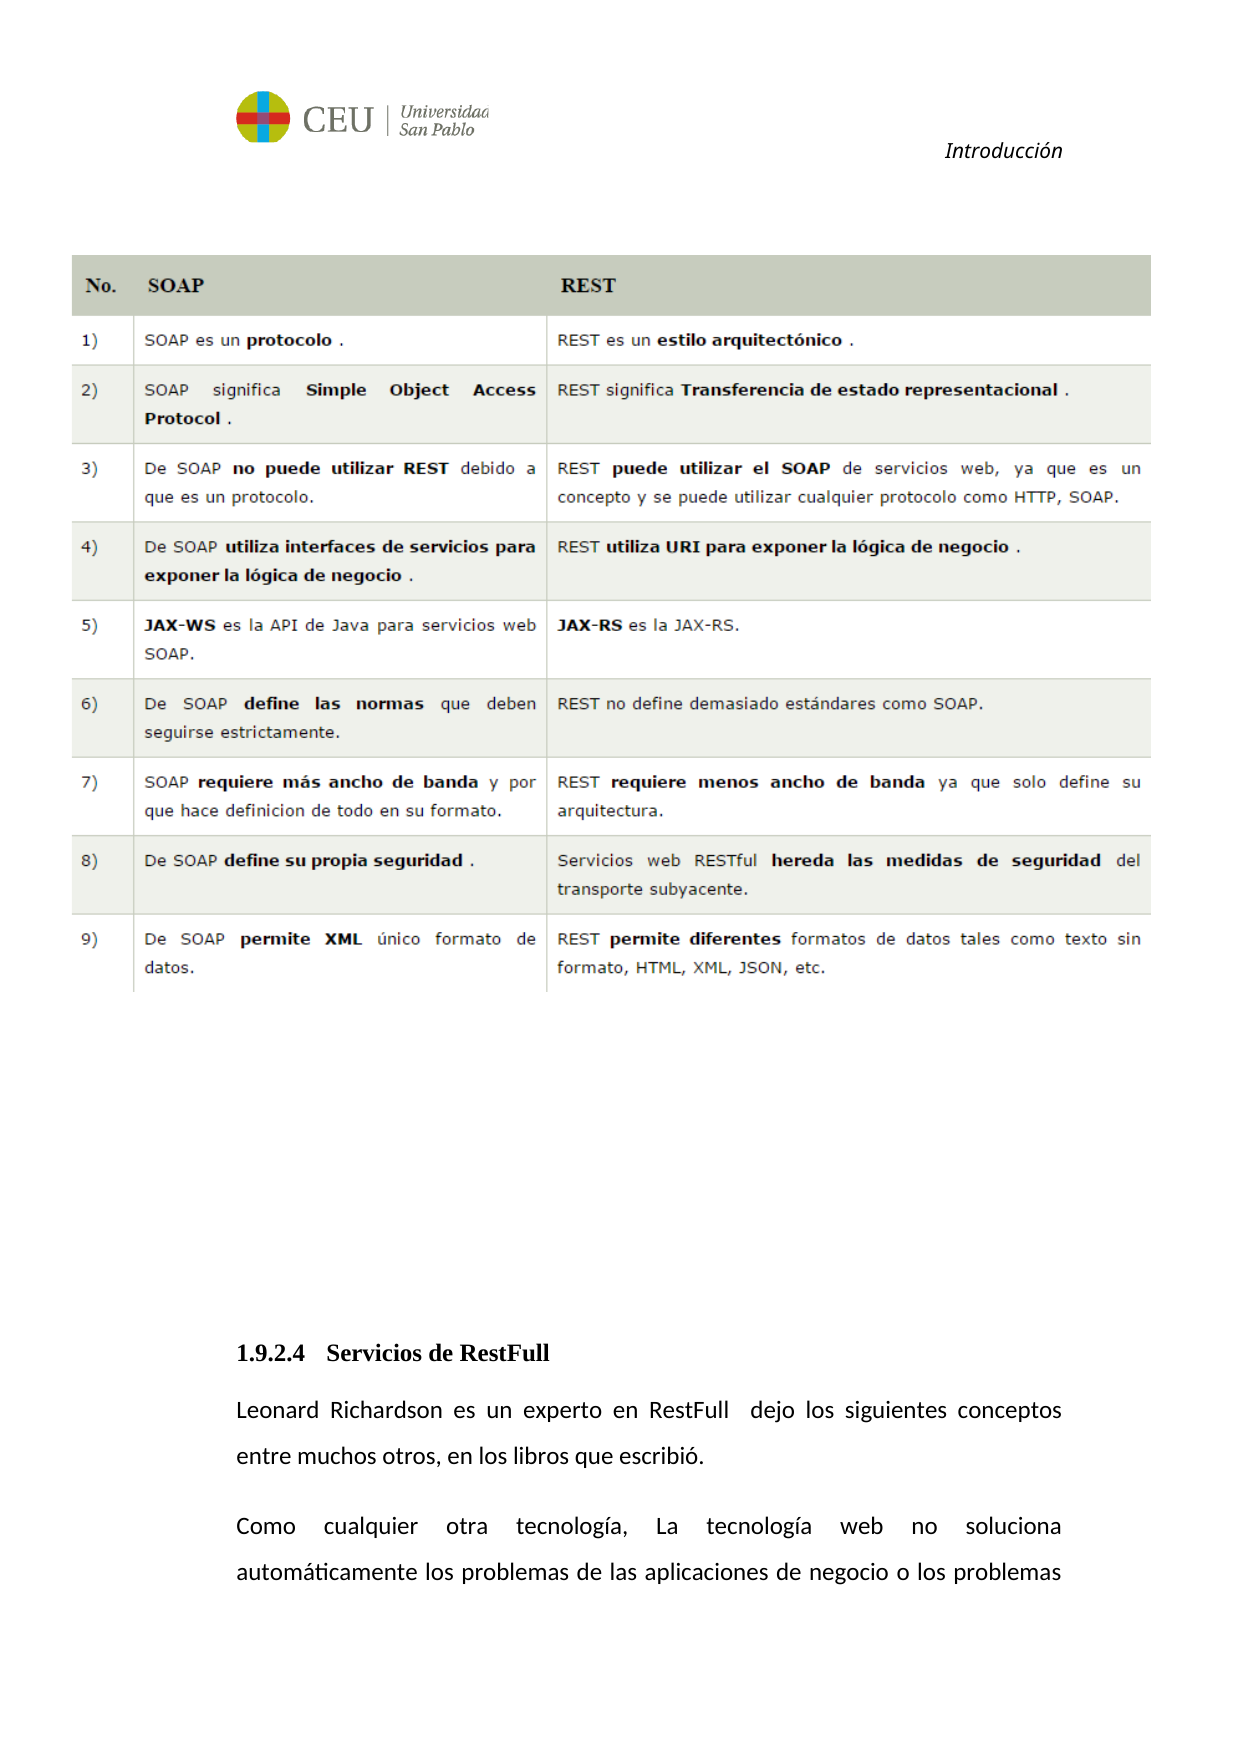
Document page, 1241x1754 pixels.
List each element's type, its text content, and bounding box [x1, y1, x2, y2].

text Leonard Richardson es un experto en RestFull dejo los siguientes conceptos entre muchos otros, en los libros que escribió. [236, 1394, 1063, 1470]
subtitle Servicios de RestFull [236, 1338, 1063, 1367]
picture [235, 89, 489, 143]
picture [71, 255, 1151, 992]
